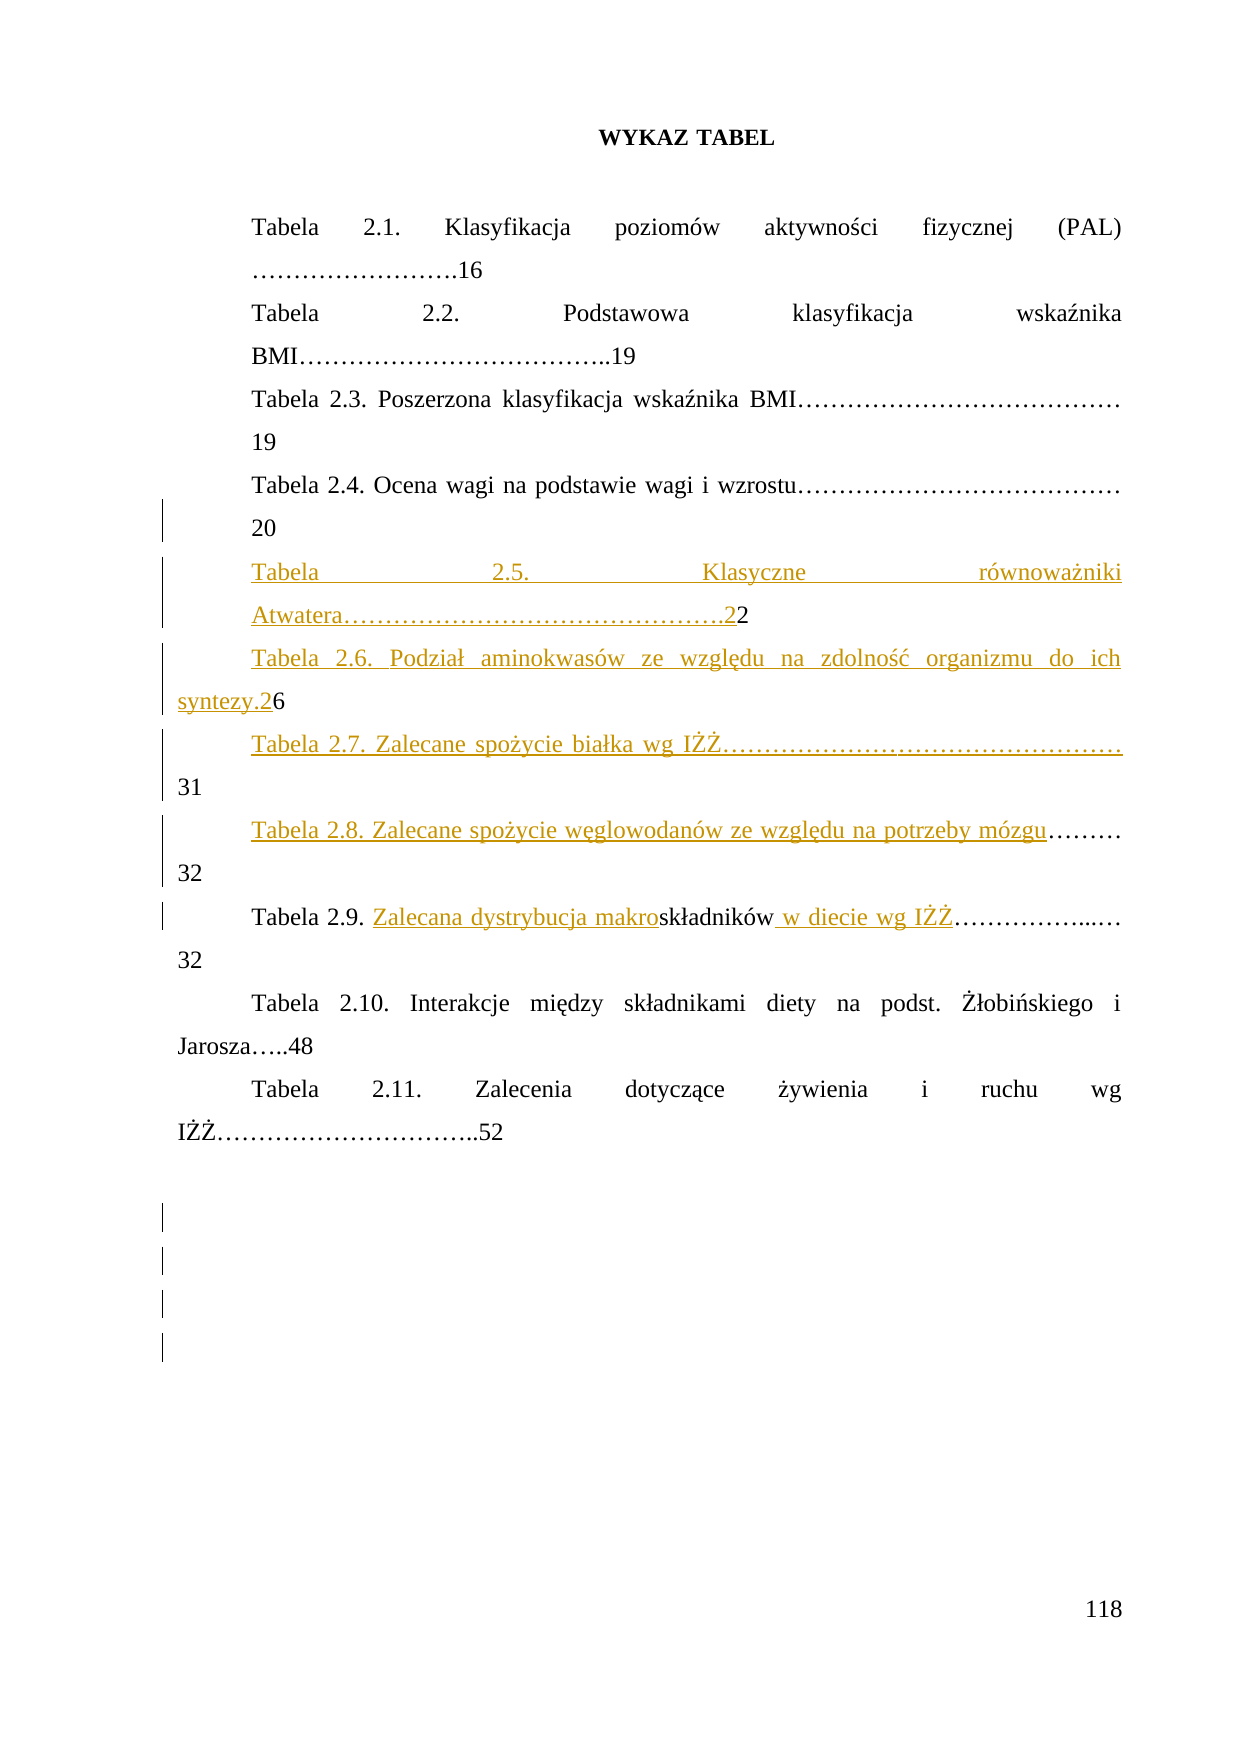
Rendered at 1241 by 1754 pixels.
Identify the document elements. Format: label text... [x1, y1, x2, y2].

text ………32 [177, 815, 1122, 887]
text 31 [177, 729, 1122, 801]
text 6 [177, 643, 1122, 715]
text 2 [251, 583, 1122, 628]
text Tabela 2.4. Ocena wagi na podstawie wagi i wzrostu…………………………………20 [251, 470, 1122, 542]
text 2 [251, 557, 1122, 582]
text Tabela 2.1. Klasyfikacja poziomów aktywności fizycznej (PAL)…………………….16 [251, 212, 1122, 283]
text Tabela 2.2. Podstawowa klasyfikacja wskaźnika BMI………………………………..19 [251, 298, 1122, 370]
subtitle wykaz tabel [177, 118, 1122, 152]
text Tabela 2.11. Zalecenia dotyczące żywienia i ruchu wg IŻŻ…………………………..52 [177, 1074, 1122, 1146]
text Tabela 2.3. Poszerzona klasyfikacja wskaźnika BMI…………………………………19 [251, 384, 1122, 456]
text Tabela 2.10. Interakcje między składnikami diety na podst. Żłobińskiego i Jarosza…..48 [177, 988, 1122, 1060]
text Tabela 2.9. składników……………...…32 [177, 902, 1122, 973]
